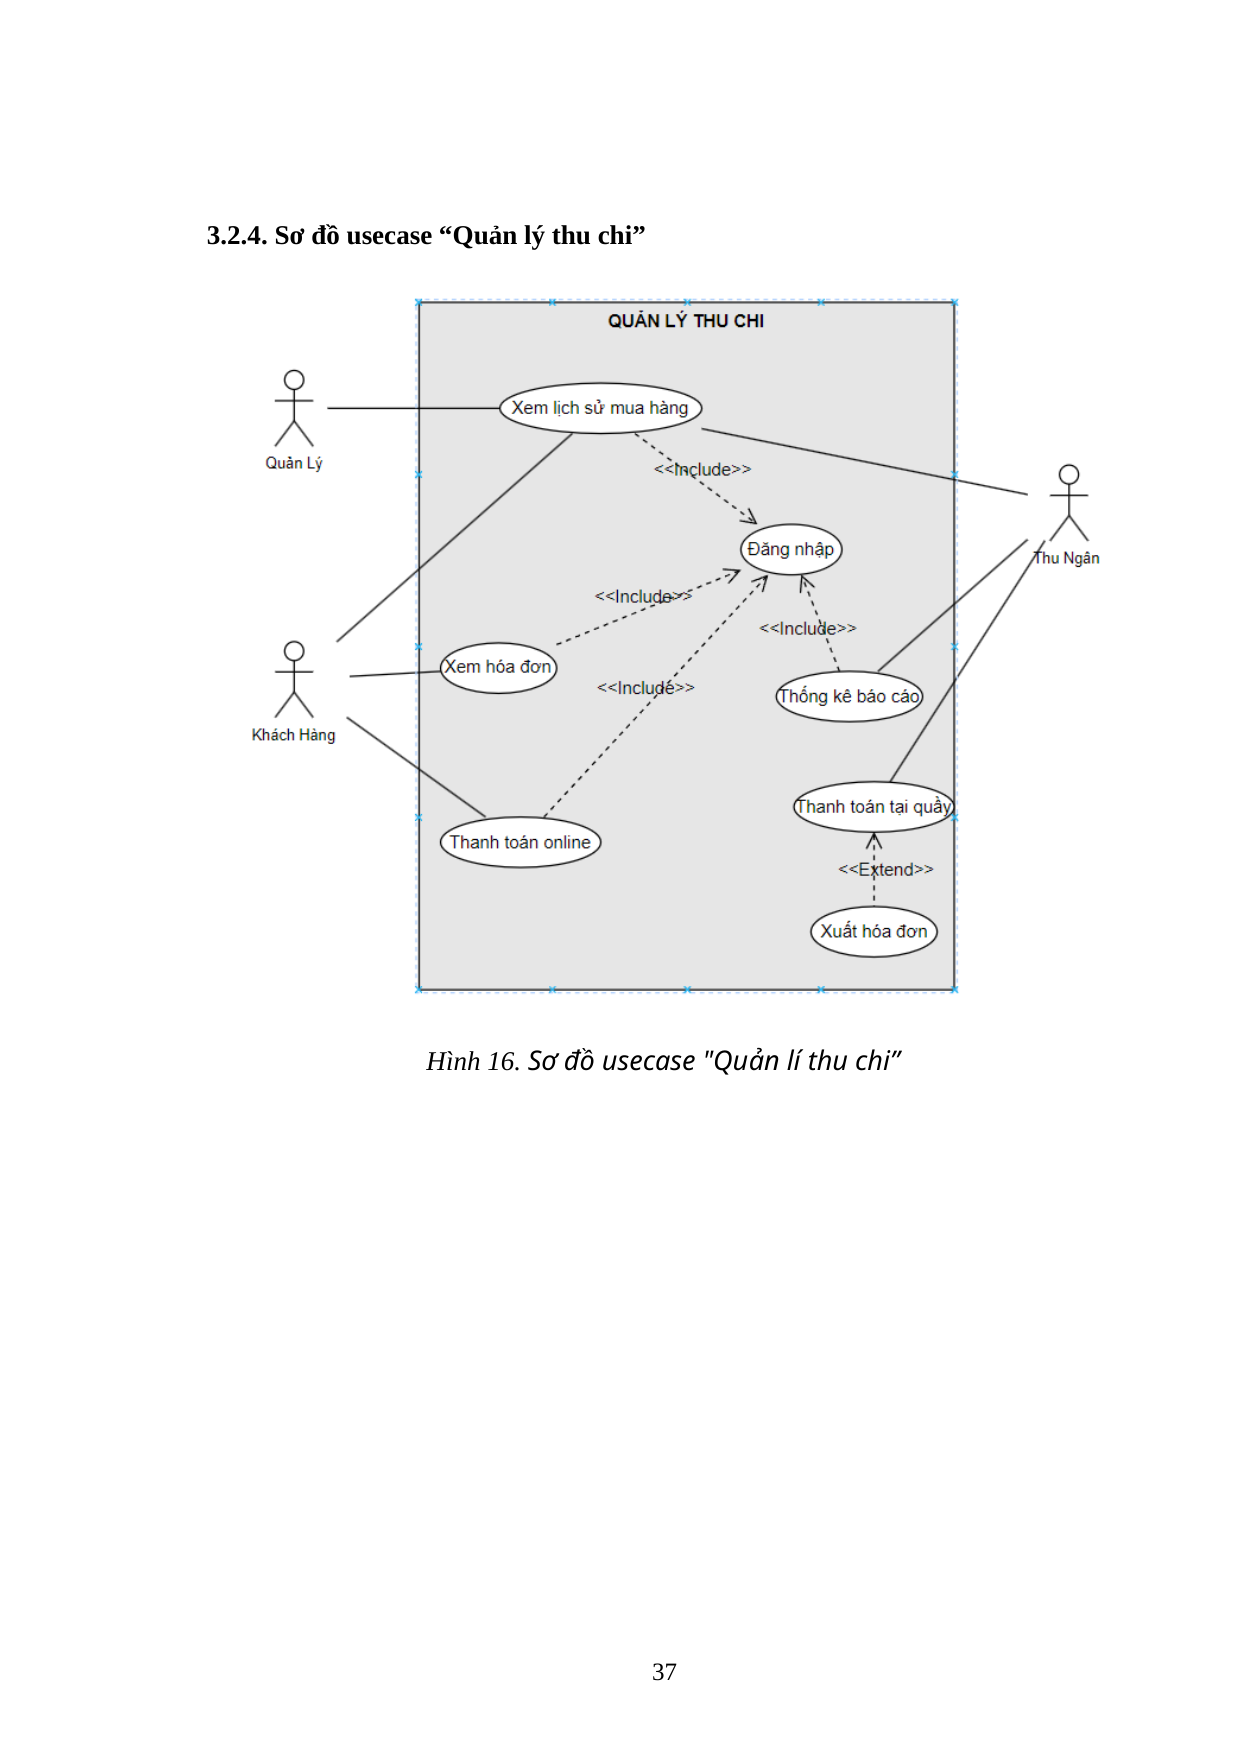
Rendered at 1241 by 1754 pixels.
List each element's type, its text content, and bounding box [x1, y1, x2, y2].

picture [206, 262, 1123, 1042]
subtitle 3.2.4. Sơ đồ usecase “Quản lý thu chi” [207, 219, 1122, 250]
